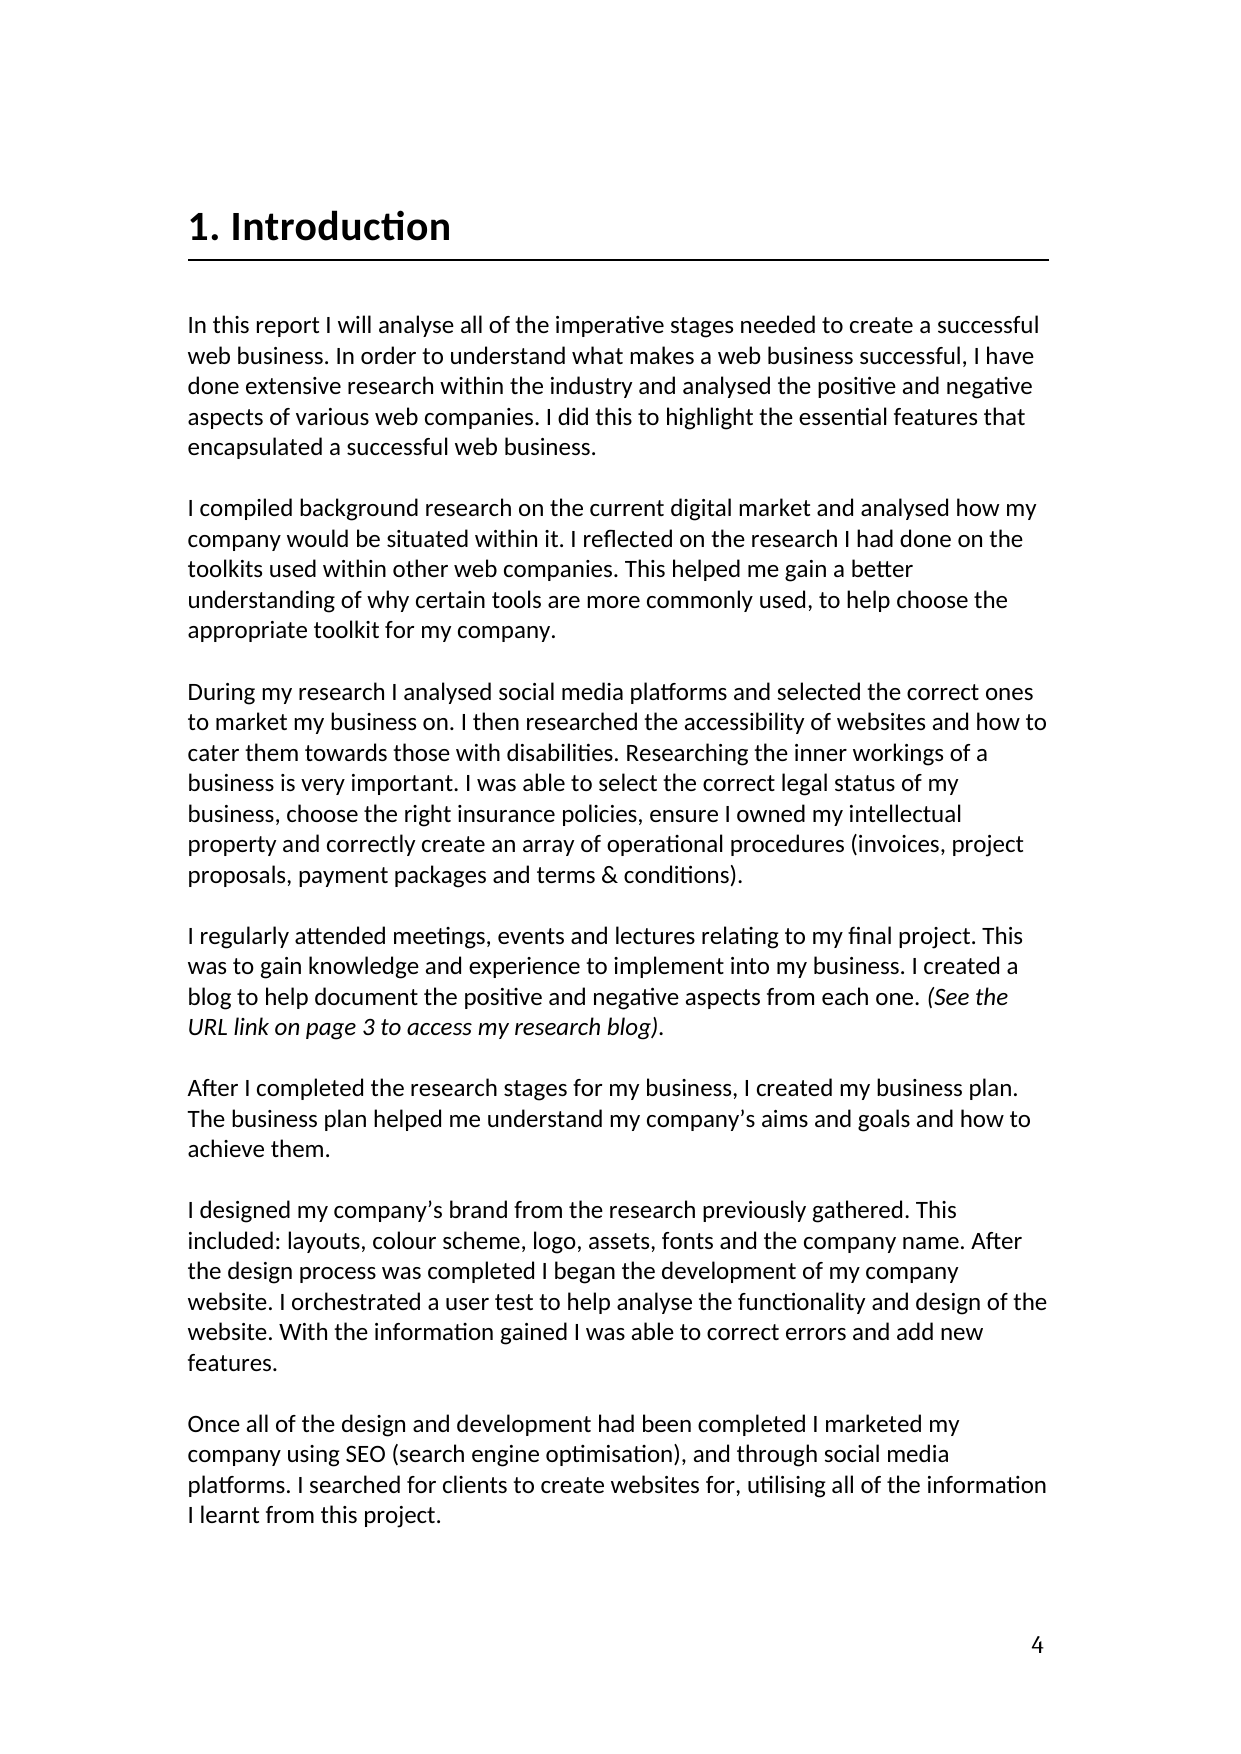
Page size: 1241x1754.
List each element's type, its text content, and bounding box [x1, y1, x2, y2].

text During my research I analysed social media platforms and selected the correct ones to market my business on. I then researched the accessibility of websites and how to cater them towards those with disabilities. Researching the inner workings of a business is very important. I was able to select the correct legal status of my business, choose the right insurance policies, ensure I owned my intellectual property and correctly create an array of operational procedures (invoices, project proposals, payment packages and terms & conditions). [187, 676, 1049, 889]
text I regularly attended meetings, events and lectures relating to my final project. This was to gain knowledge and experience to implement into my business. I created a blog to help document the positive and negative aspects from each one. (See the URL link on page 3 to access my research blog). [187, 920, 1049, 1042]
text I designed my company’s brand from the research previously gathered. This included: layouts, colour scheme, logo, assets, fonts and the company name. After the design process was completed I began the development of my company website. I orchestrated a user test to help analyse the functionality and design of the website. With the information gained I was able to correct errors and add new features. [187, 1194, 1049, 1378]
subtitle 1. Introduction [187, 200, 1049, 261]
text In this report I will analyse all of the imperative stages needed to create a successful web business. In order to understand what makes a web business successful, I have done extensive research within the industry and analysed the positive and negative aspects of various web companies. I did this to highlight the essential features that encapsulated a successful web business. [187, 309, 1049, 462]
text Once all of the design and development had been completed I marketed my company using SEO (search engine optimisation), and through social media platforms. I searched for clients to create websites for, utilising all of the information I learnt from this project. [187, 1408, 1049, 1530]
text After I completed the research stages for my business, I created my business plan. The business plan helped me understand my company’s aims and goals and how to achieve them. [187, 1072, 1049, 1164]
text I compiled background research on the current digital market and analysed how my company would be situated within it. I reflected on the research I had done on the toolkits used within other web companies. This helped me gain a better understanding of why certain tools are more commonly used, to help choose the appropriate toolkit for my company. [187, 492, 1049, 645]
